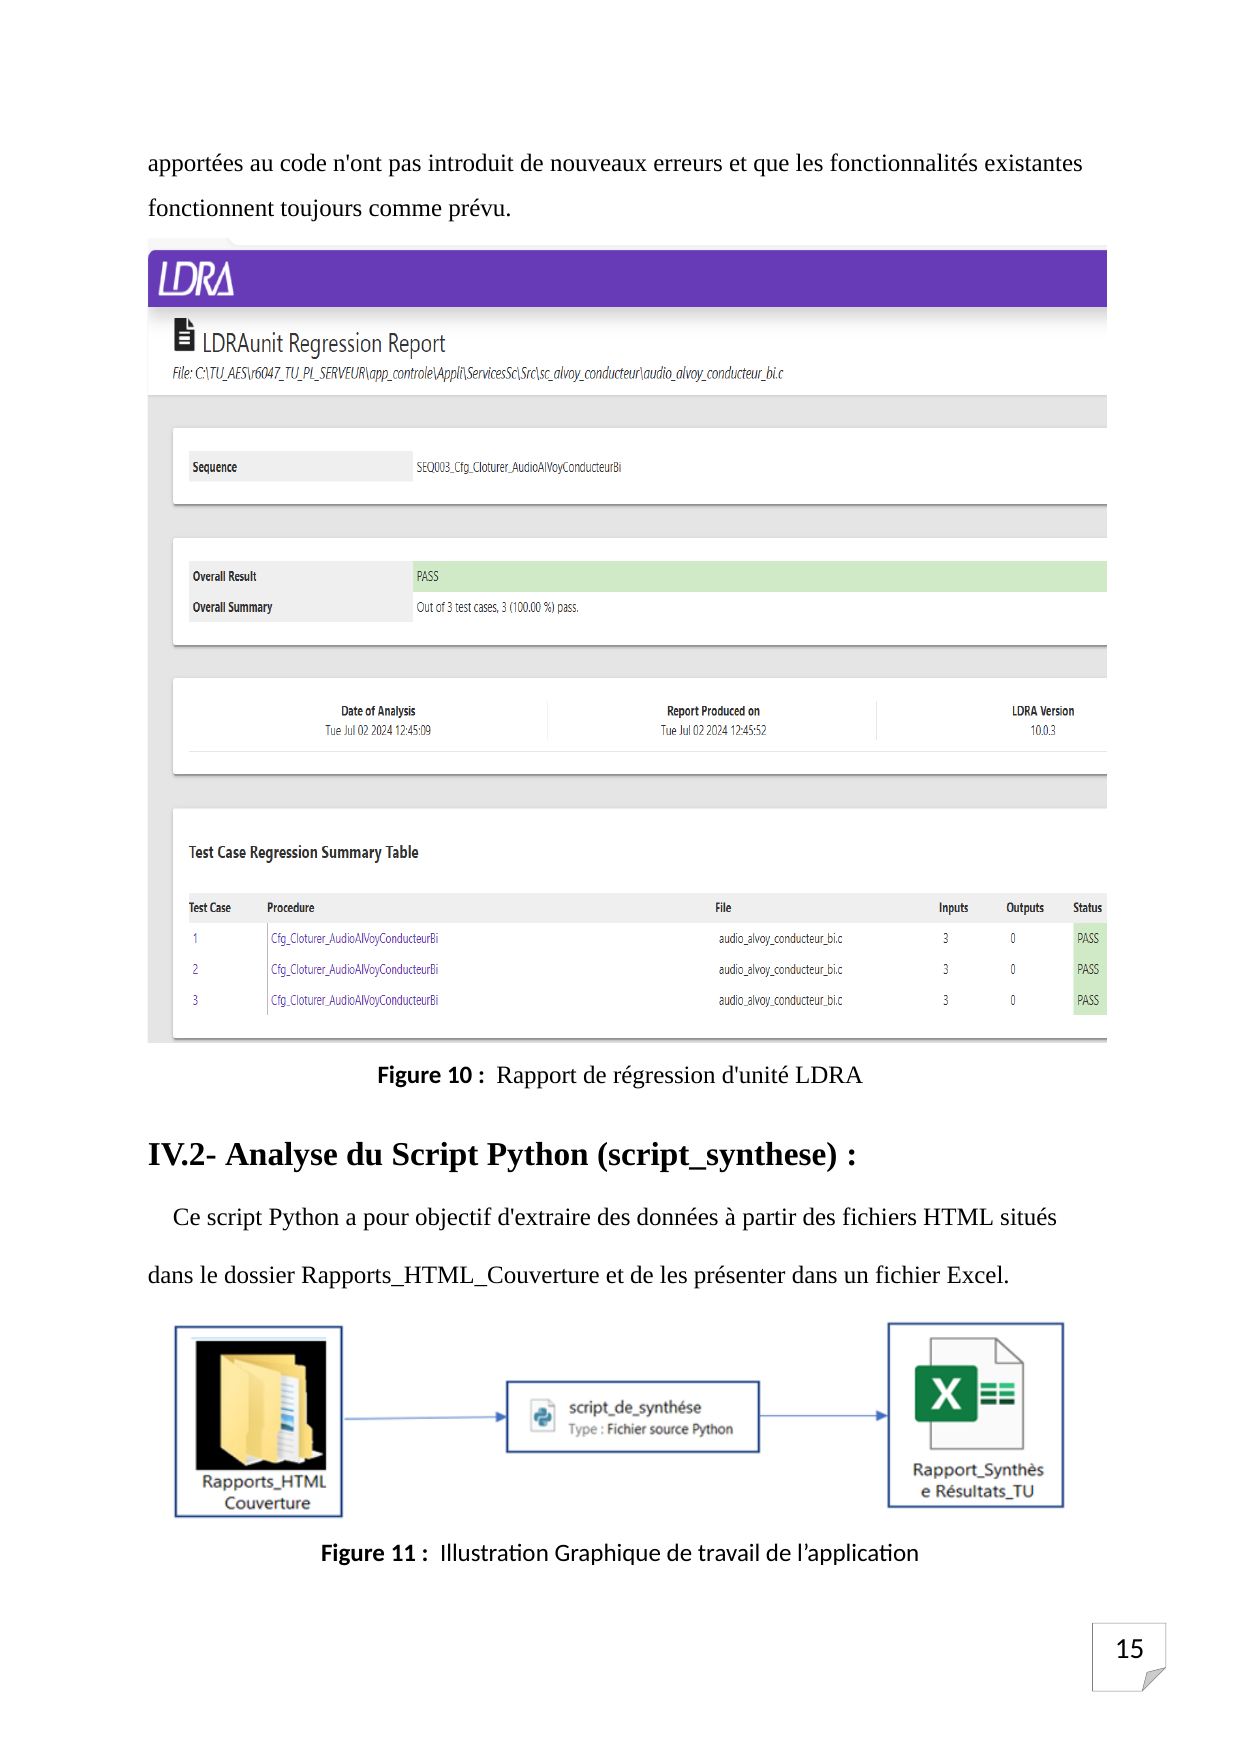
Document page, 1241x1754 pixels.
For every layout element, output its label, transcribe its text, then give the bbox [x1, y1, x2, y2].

text dans le dossier Rapports_HTML_Couverture et de les présenter dans un fichier Excel. [148, 1260, 1093, 1289]
text apportées au code n'ont pas introduit de nouveaux erreurs et que les fonctionnalités existantes [148, 148, 1093, 176]
text IV.2- Analyse du Script Python (script_synthese) : [148, 1135, 1093, 1173]
text Ce script Python a pour objectif d'extraire des données à partir des fichiers HTML situés [148, 1202, 1093, 1231]
picture [147, 238, 1107, 1043]
text fonctionnent toujours comme prévu. [148, 193, 1093, 222]
picture [158, 1318, 1082, 1521]
text Figure 11 : Illustration Graphique de travail de l’application [148, 1537, 1093, 1568]
text Figure 10 : Rapport de régression d'unité LDRA [148, 1059, 1093, 1089]
